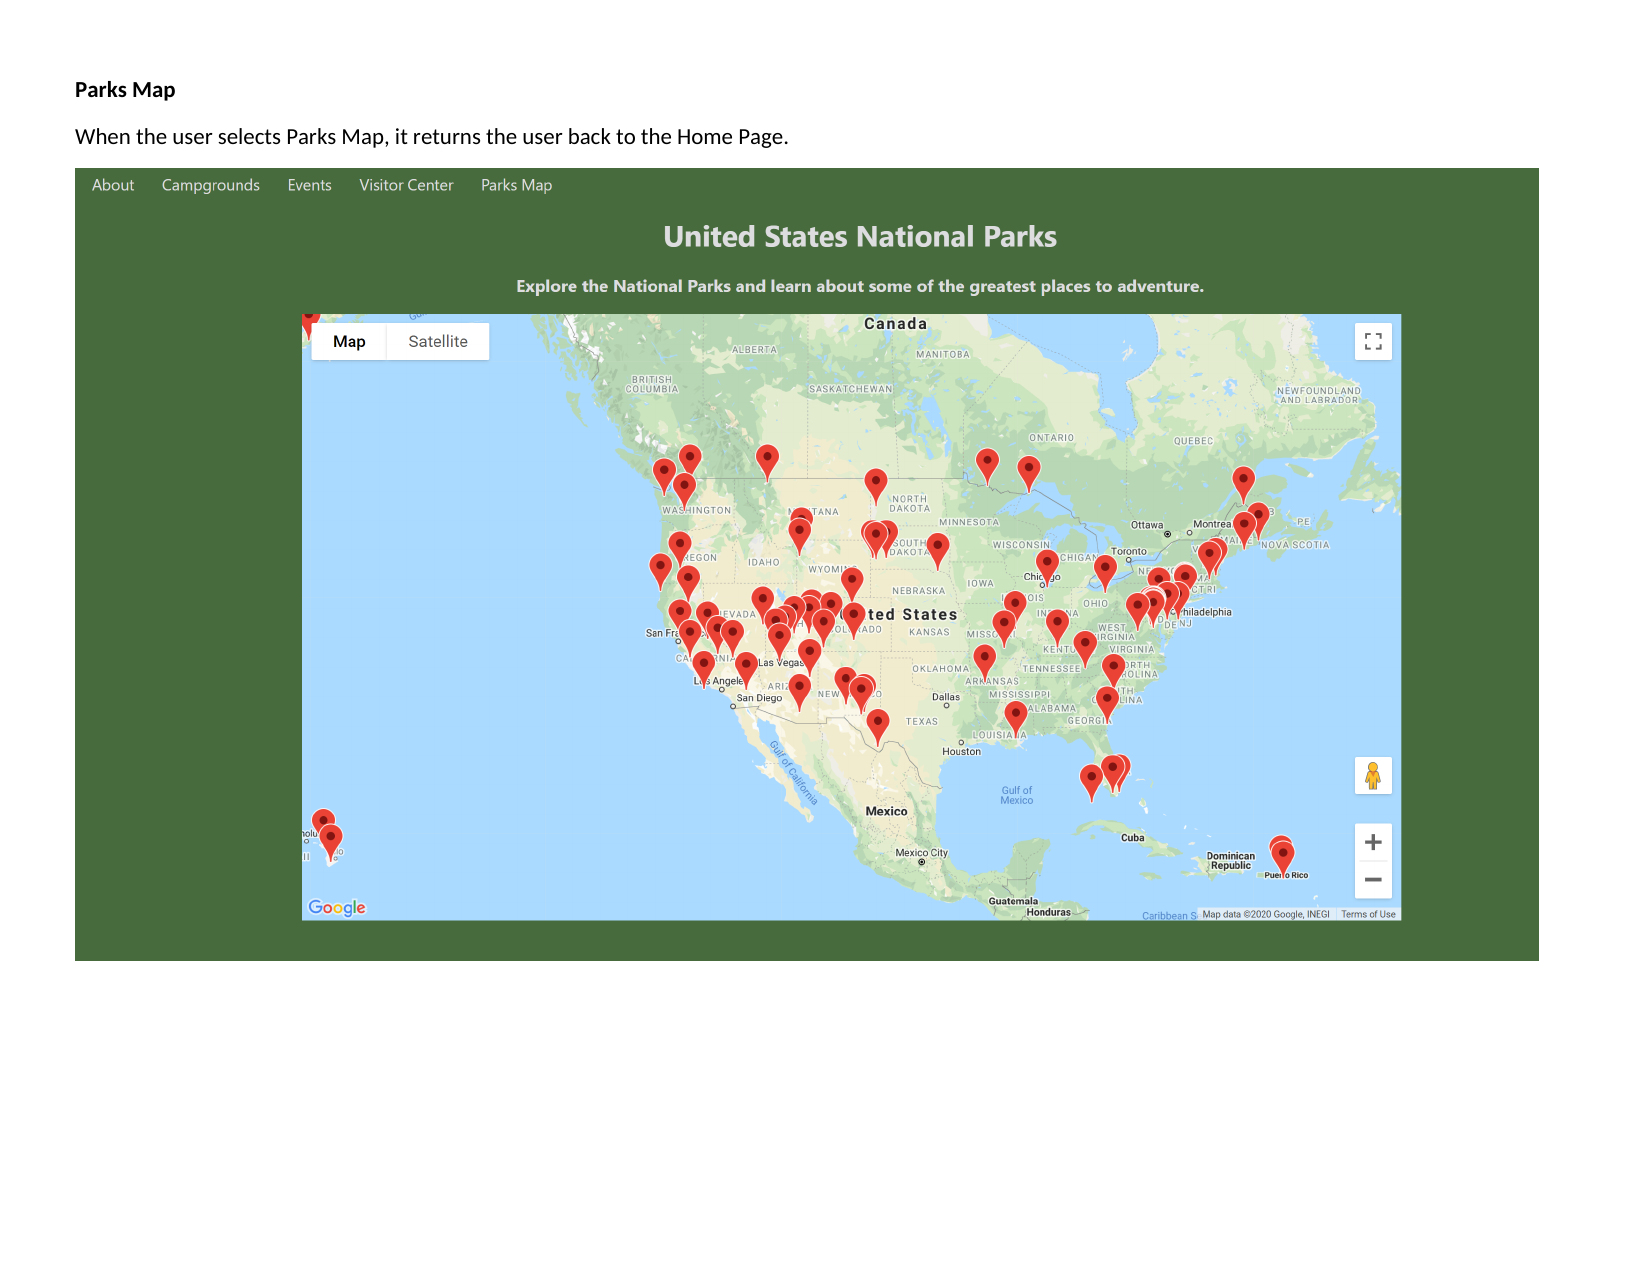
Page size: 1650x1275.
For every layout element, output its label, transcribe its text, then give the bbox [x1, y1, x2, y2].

text Parks Map [75, 75, 1575, 103]
picture [75, 168, 1539, 961]
text When the user selects Parks Map, it returns the user back to the Home Page. [75, 122, 1575, 150]
